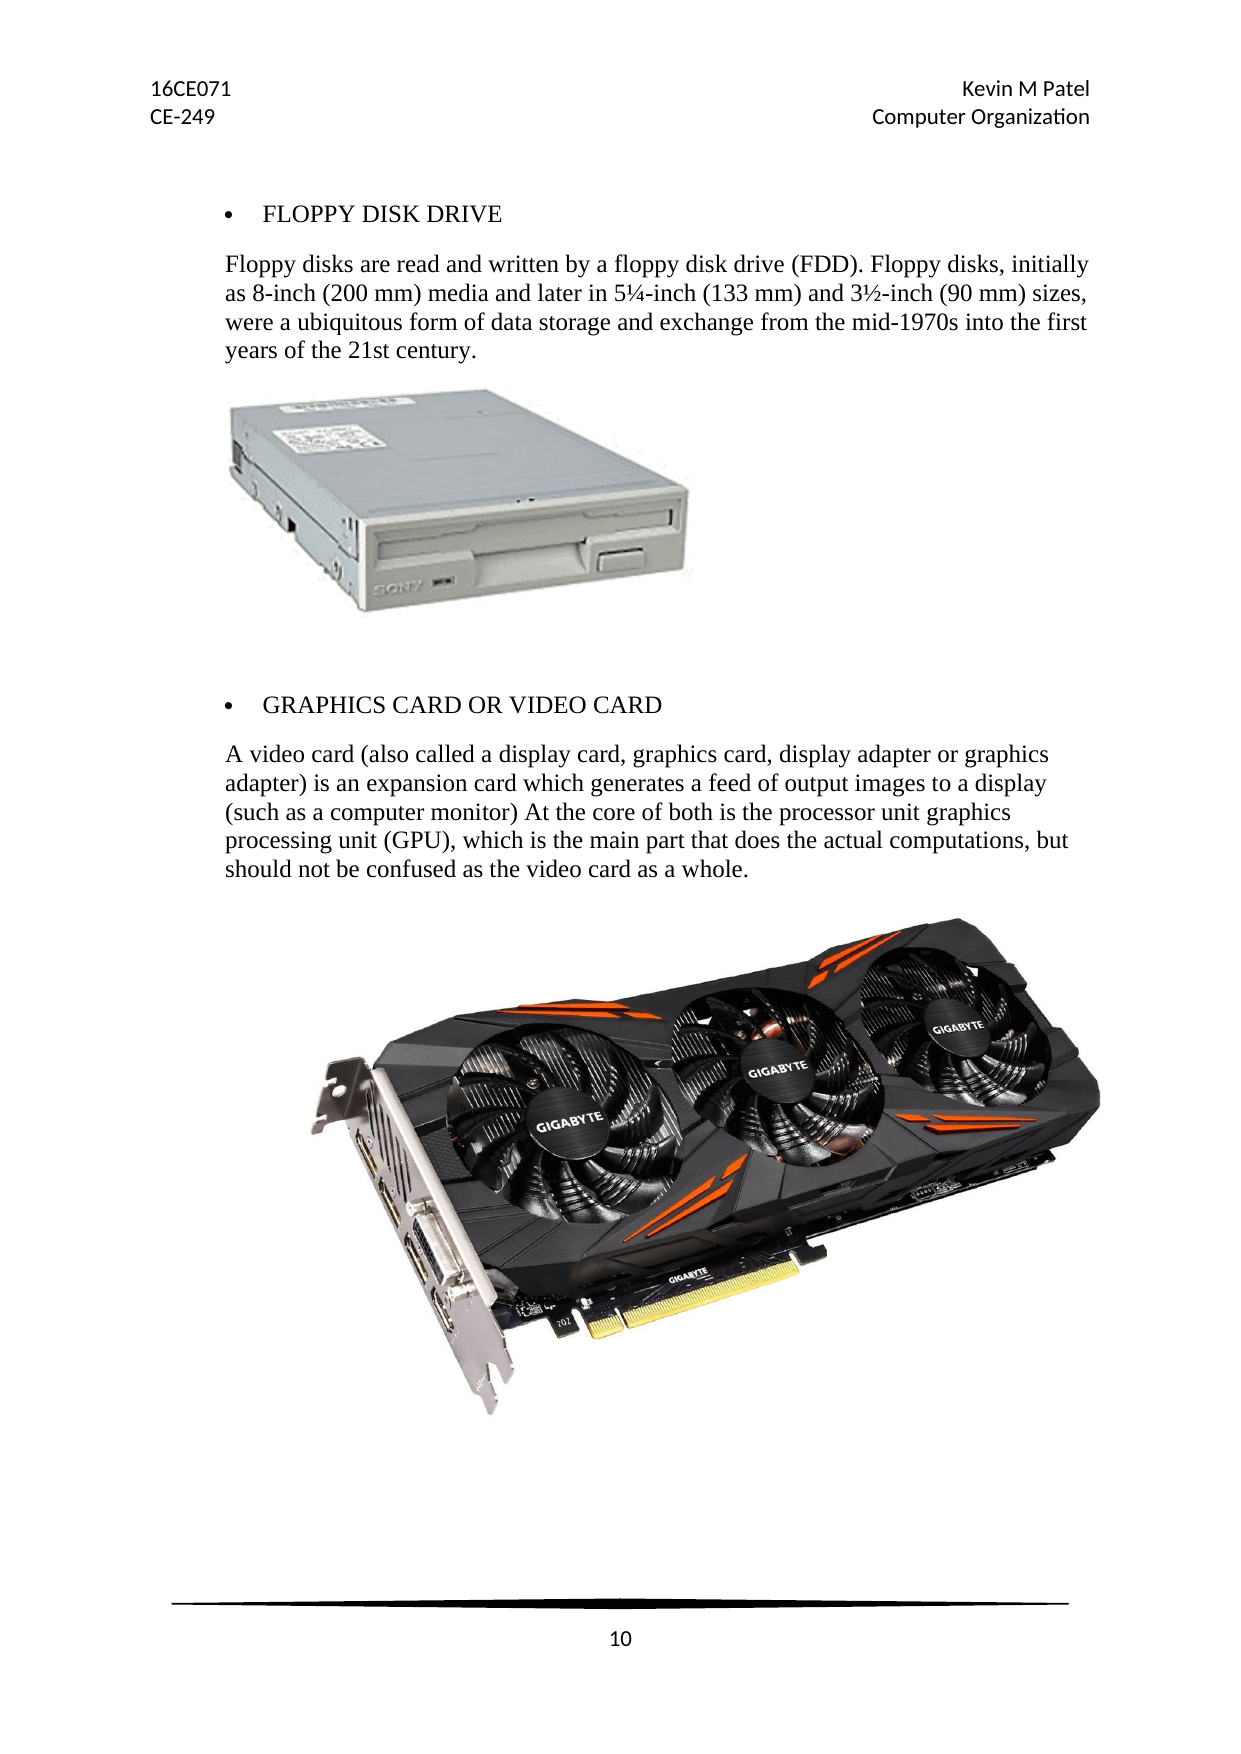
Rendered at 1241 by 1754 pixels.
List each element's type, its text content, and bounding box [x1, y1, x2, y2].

picture [225, 385, 694, 620]
picture [225, 903, 1166, 1433]
text A video card (also called a display card, graphics card, display adapter or graphics adapter) is an expansion card which generates a feed of output images to a display (such as a computer monitor) At the core of both is the processor unit graphics processing unit (GPU), which is the main part that does the actual computations, but should not be confused as the video card as a whole. [749, 739, 1090, 883]
list FLOPPY DISK DRIVE [225, 199, 1090, 228]
text Floppy disks are read and written by a floppy disk drive (FDD). Floppy disks, initially as 8-inch (200 mm) media and later in 5¼-inch (133 mm) and 3½-inch (90 mm) sizes, were a ubiquitous form of data storage and exchange from the mid-1970s into the first years of the 21st century. [477, 249, 1090, 364]
list GRAPHICS CARD OR VIDEO CARD [225, 690, 1090, 718]
